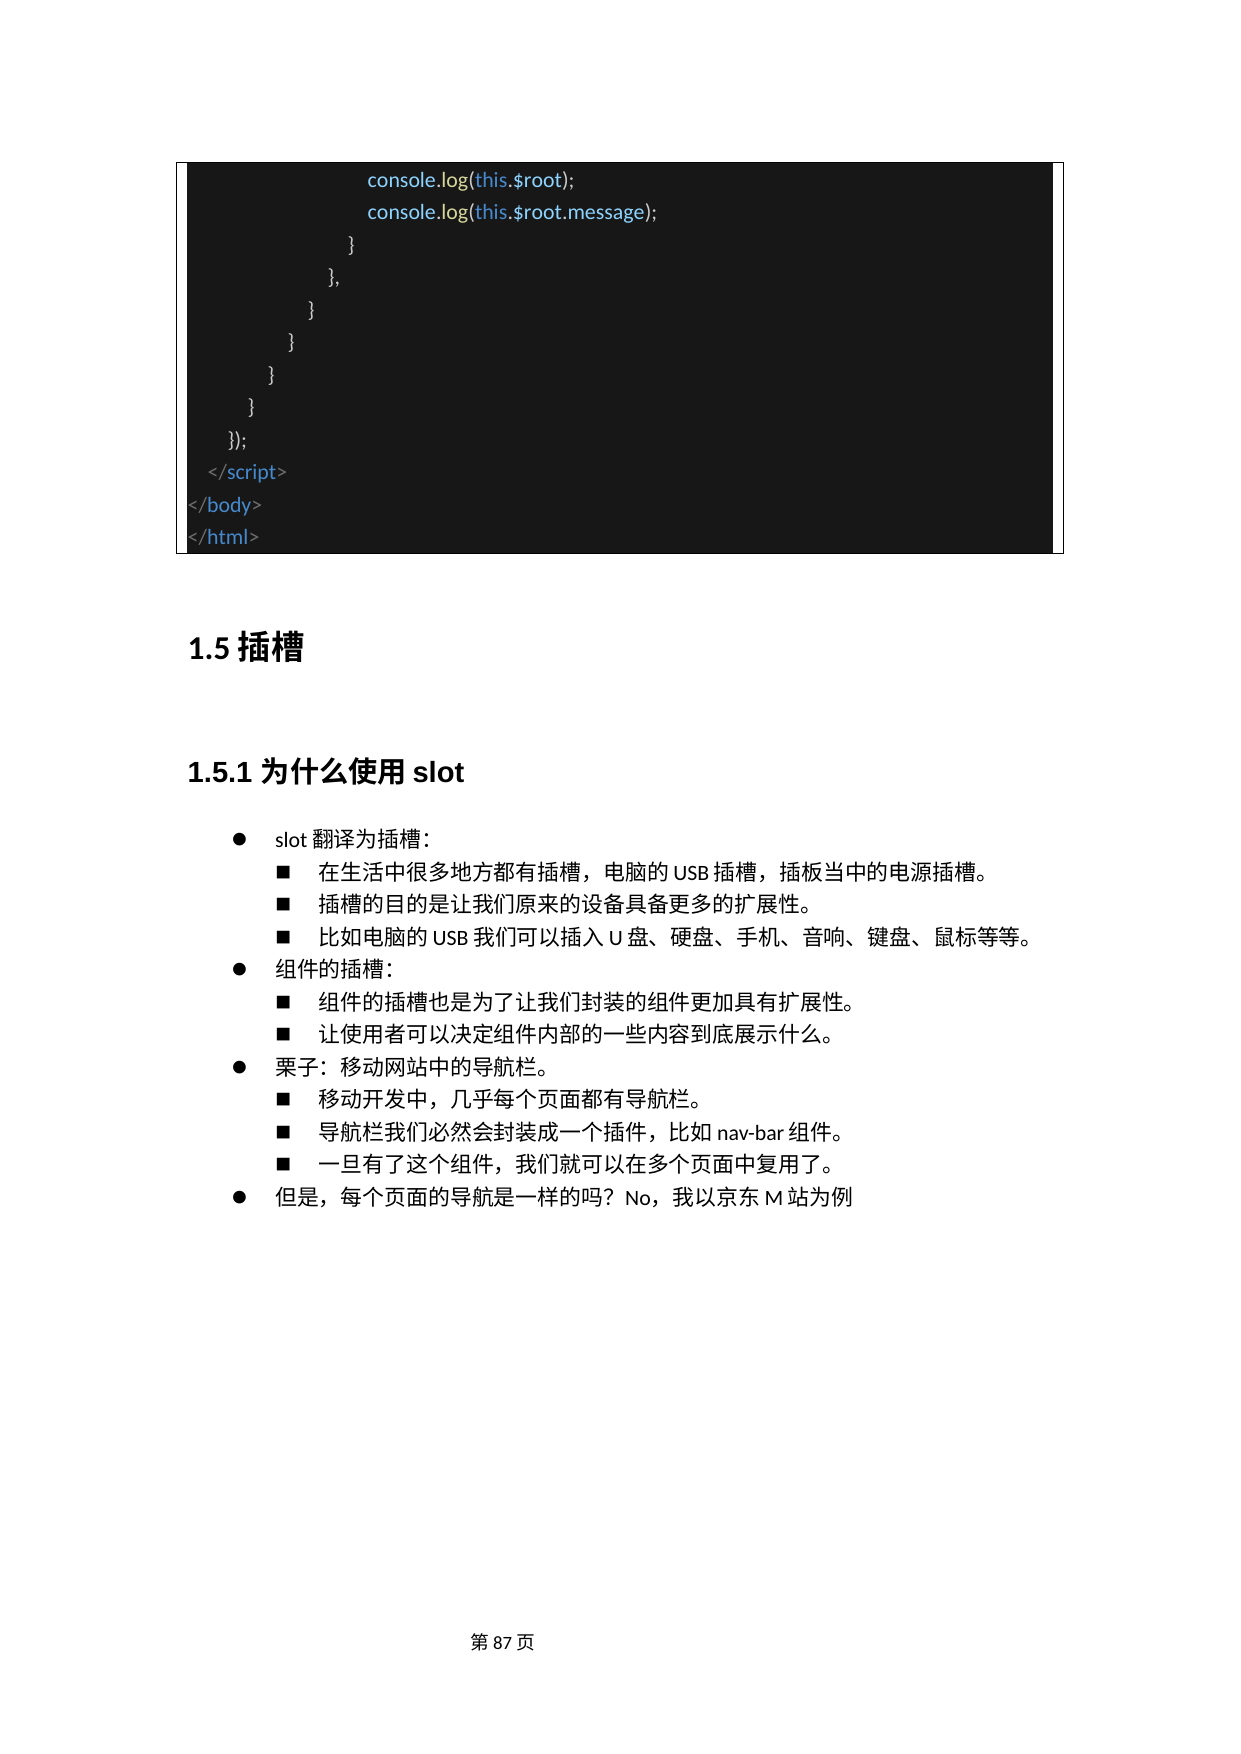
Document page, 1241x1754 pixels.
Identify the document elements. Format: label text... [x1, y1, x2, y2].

list 栗子：移动网站中的导航栏。 [187, 1051, 1053, 1083]
list 插槽的目的是让我们原来的设备具备更多的扩展性。 [231, 888, 1053, 921]
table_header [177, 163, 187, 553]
subtitle 插槽 [187, 614, 1053, 679]
list 但是，每个页面的导航是一样的吗？No，我以京东M站为例 [187, 1181, 1053, 1213]
list 一旦有了这个组件，我们就可以在多个页面中复用了。 [231, 1148, 1053, 1181]
list 导航栏我们必然会封装成一个插件，比如nav-bar组件。 [231, 1116, 1053, 1148]
list 比如电脑的USB我们可以插入U盘、硬盘、手机、音响、键盘、鼠标等等。 [231, 921, 1053, 953]
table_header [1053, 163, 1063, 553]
list 让使用者可以决定组件内部的一些内容到底展示什么。 [231, 1018, 1053, 1051]
subtitle 为什么使用slot [187, 739, 1053, 804]
list 组件的插槽也是为了让我们封装的组件更加具有扩展性。 [231, 986, 1053, 1018]
list slot翻译为插槽： [187, 823, 1053, 856]
list 组件的插槽： [187, 953, 1053, 986]
list 在生活中很多地方都有插槽，电脑的USB插槽，插板当中的电源插槽。 [231, 856, 1053, 888]
list 移动开发中，几乎每个页面都有导航栏。 [231, 1083, 1053, 1116]
